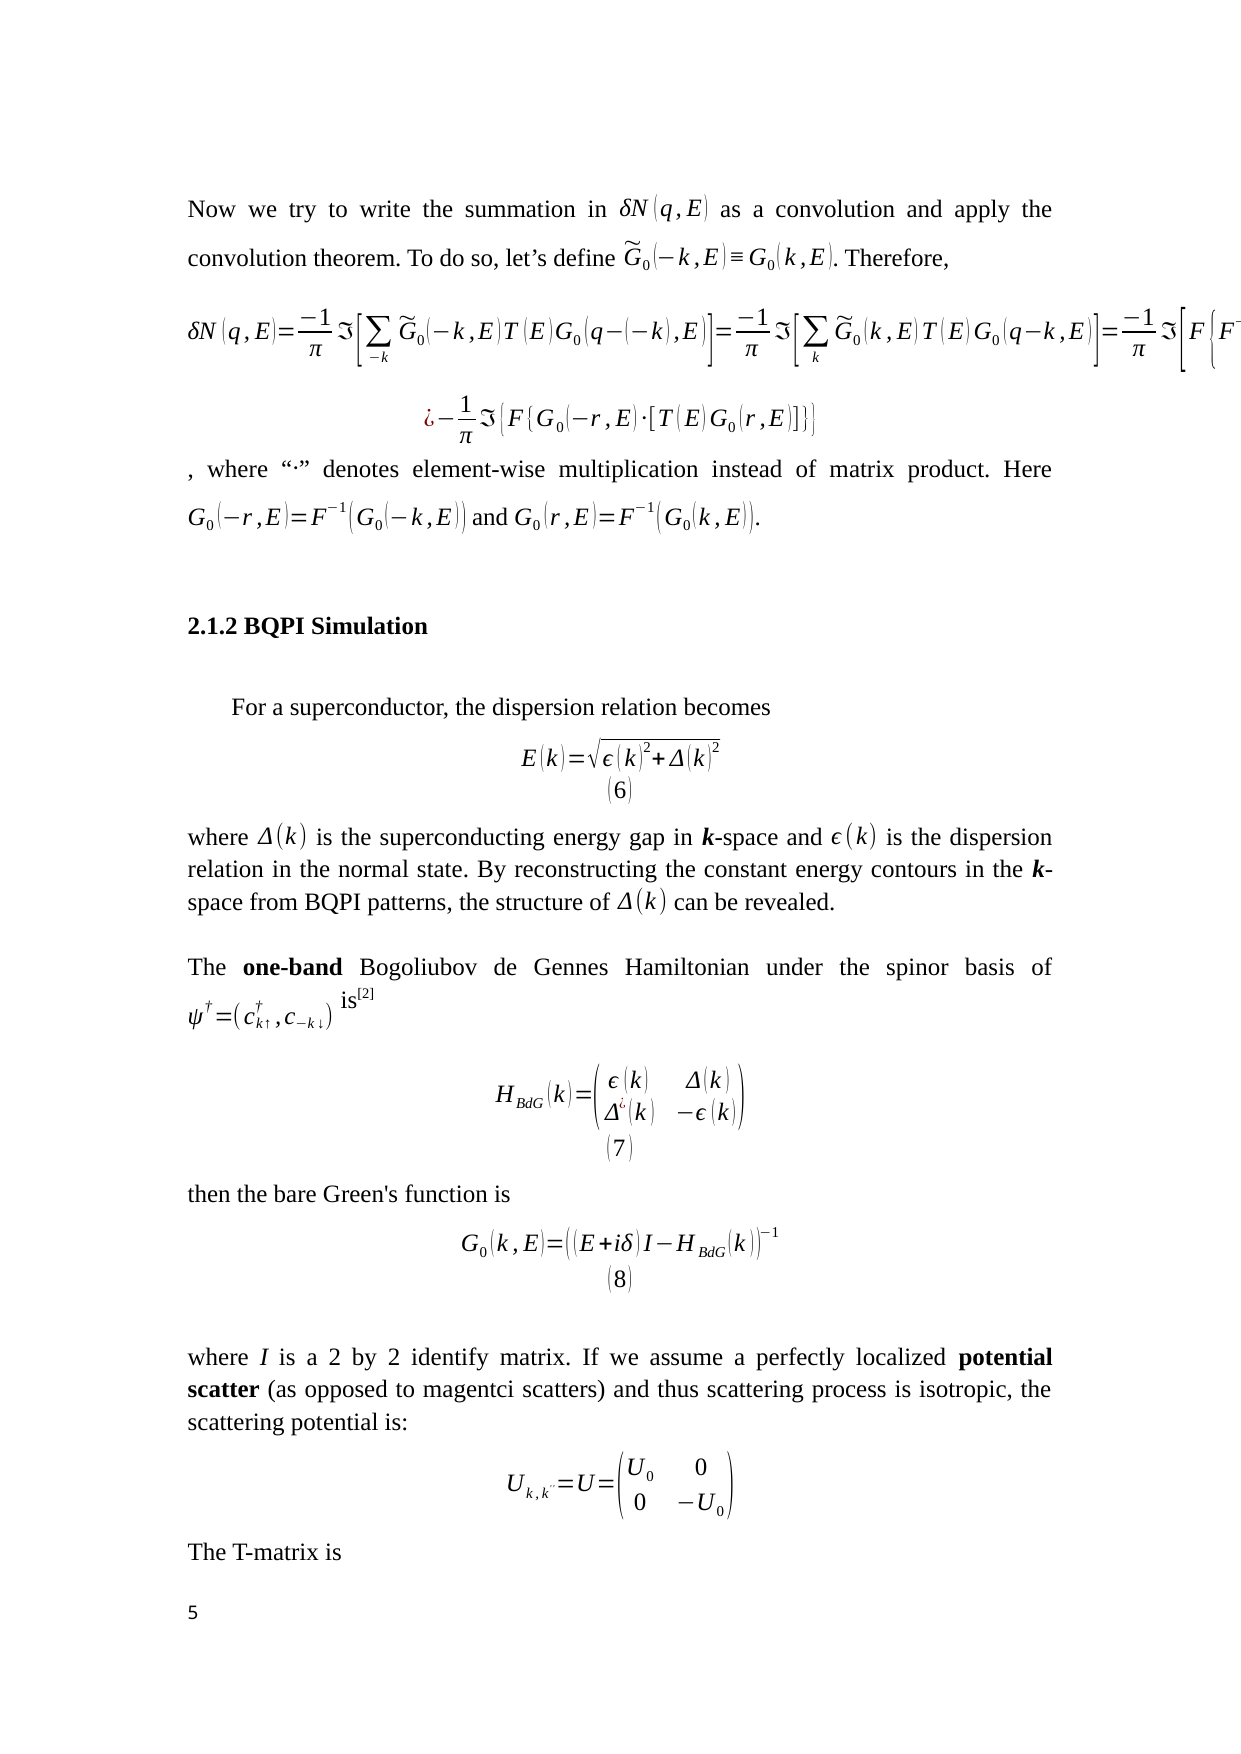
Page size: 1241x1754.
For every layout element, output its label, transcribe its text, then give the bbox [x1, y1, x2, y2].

text For a superconductor, the dispersion relation becomes [187, 690, 1053, 722]
text Now we try to write the summation in as a convolution and apply the convolution theorem. To do so, let’s define . Therefore, [187, 192, 1053, 290]
text The T-matrix is [187, 1535, 1053, 1567]
text then the bare Green's function is [187, 1177, 1053, 1210]
text , where “” denotes element-wise multiplication instead of matrix product. Here and . [187, 452, 1053, 550]
subtitle 2.1.2 BQPI Simulation [187, 609, 1053, 642]
text The one-band Bogoliubov de Gennes Hamiltonian under the spinor basis of is[2] [187, 950, 1053, 1047]
text where is the superconducting energy gap in k-space and is the dispersion relation in the normal state. By reconstructing the constant energy contours in the k-space from BQPI patterns, the structure of can be revealed. [187, 820, 1053, 917]
text where I is a 2 by 2 identify matrix. If we assume a perfectly localized potential scatter (as opposed to magentci scatters) and thus scattering process is isotropic, the scattering potential is: [187, 1340, 1053, 1437]
